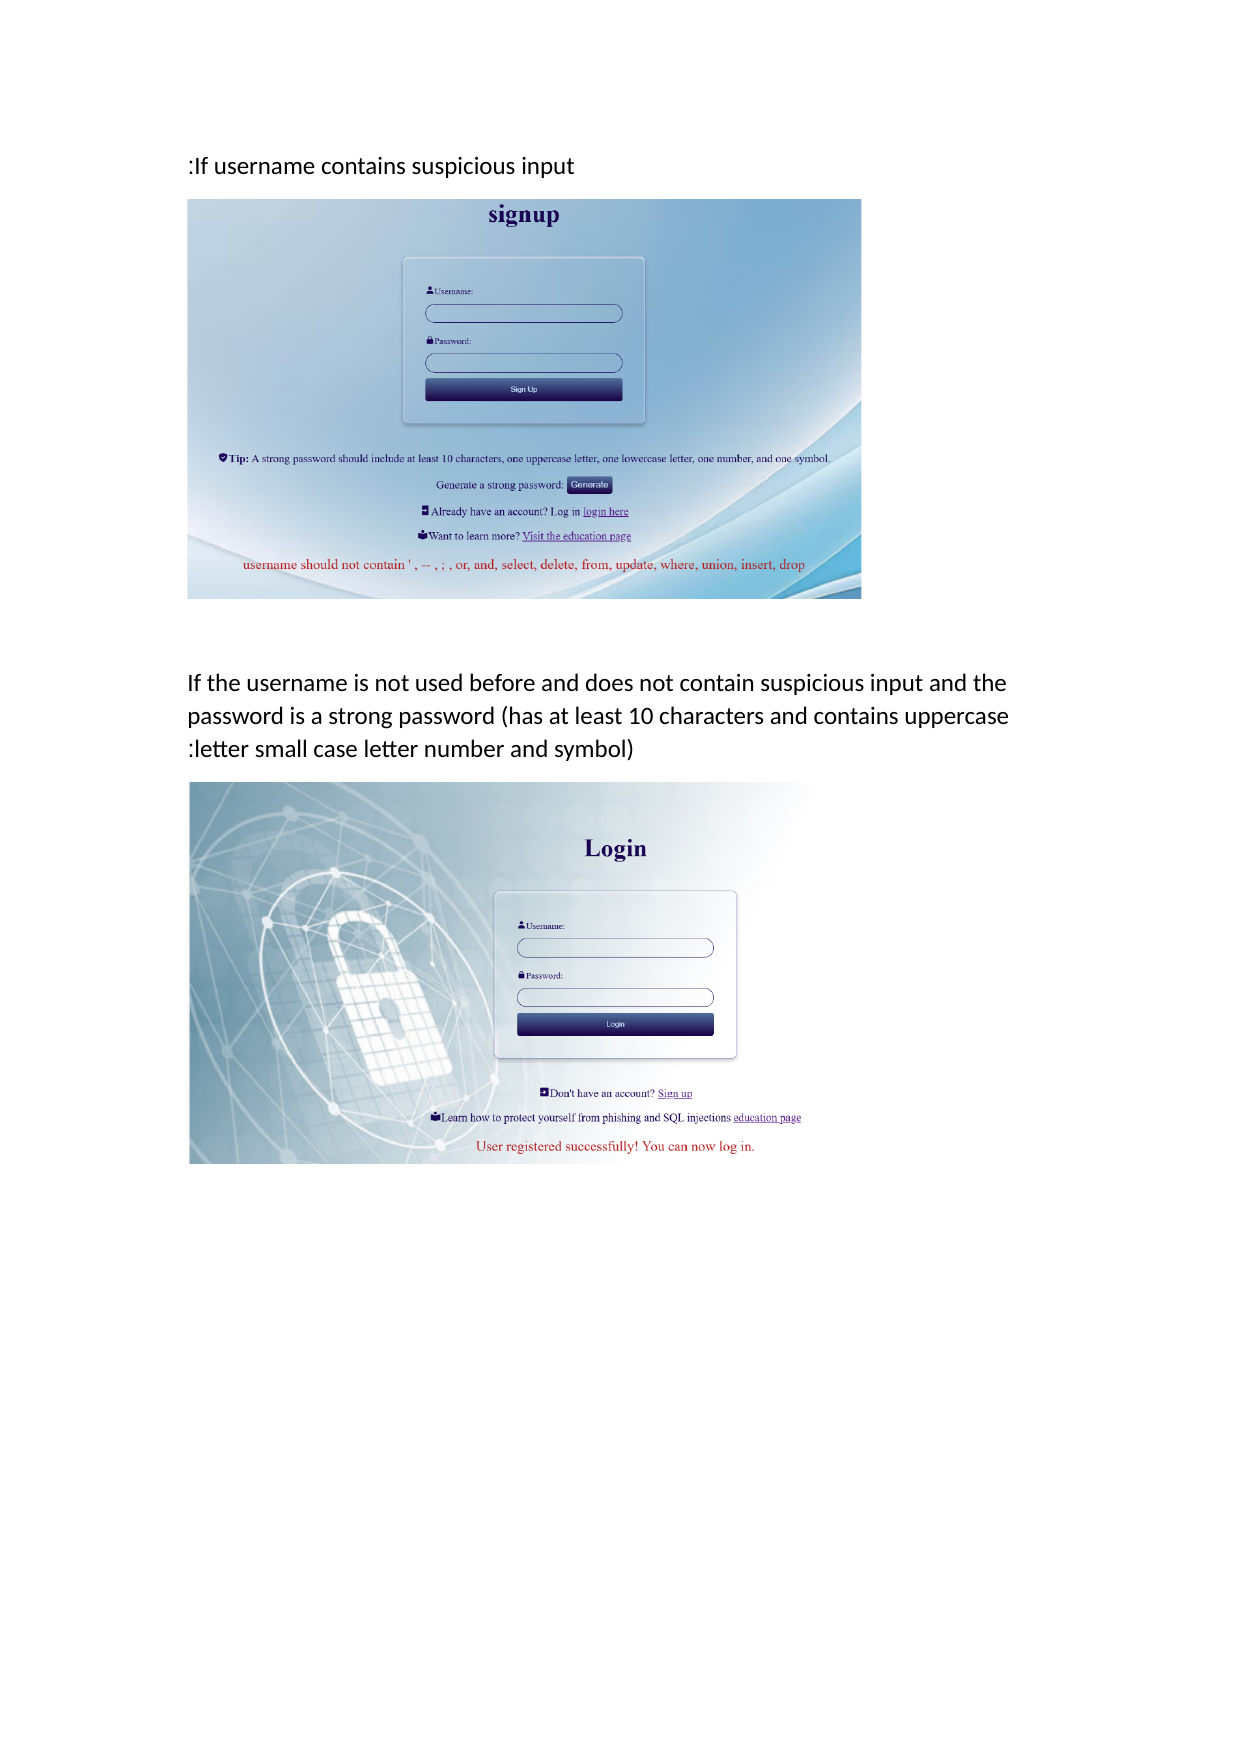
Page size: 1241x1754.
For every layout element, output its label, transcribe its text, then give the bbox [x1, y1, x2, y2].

text If username contains suspicious input: [187, 150, 1053, 181]
picture [187, 199, 862, 599]
picture [187, 782, 1028, 1164]
text If the username is not used before and does not contain suspicious input and the password is a strong password (has at least 10 characters and contains uppercase letter small case letter number and symbol): [187, 667, 1053, 763]
